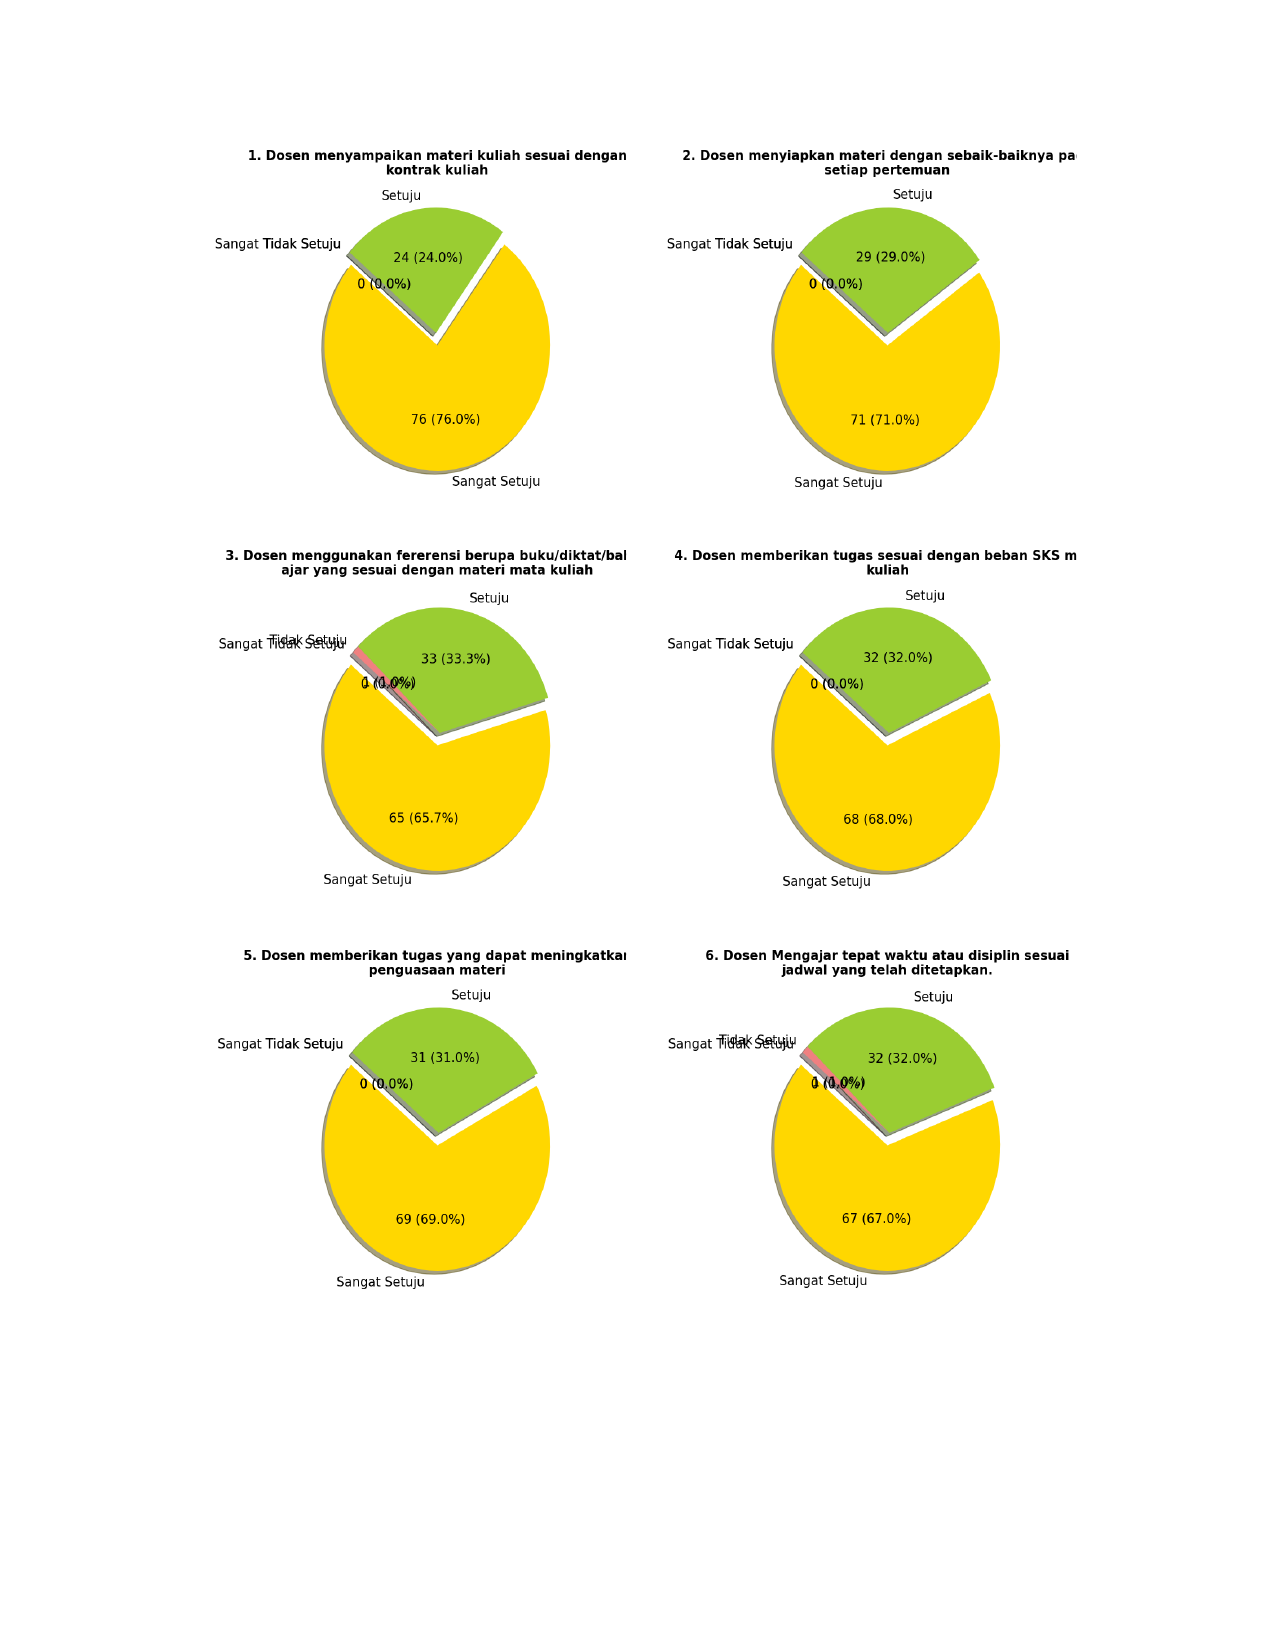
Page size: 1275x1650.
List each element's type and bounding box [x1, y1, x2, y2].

picture [656, 549, 1077, 925]
table_header [626, 150, 1076, 550]
picture [206, 549, 627, 925]
table_cell [176, 550, 626, 949]
picture [206, 150, 627, 525]
picture [656, 949, 1077, 1325]
table_cell [176, 949, 626, 1349]
picture [656, 150, 1077, 525]
picture [206, 949, 627, 1325]
table_header [176, 150, 626, 550]
table_cell [626, 550, 1076, 949]
table_cell [626, 949, 1076, 1349]
